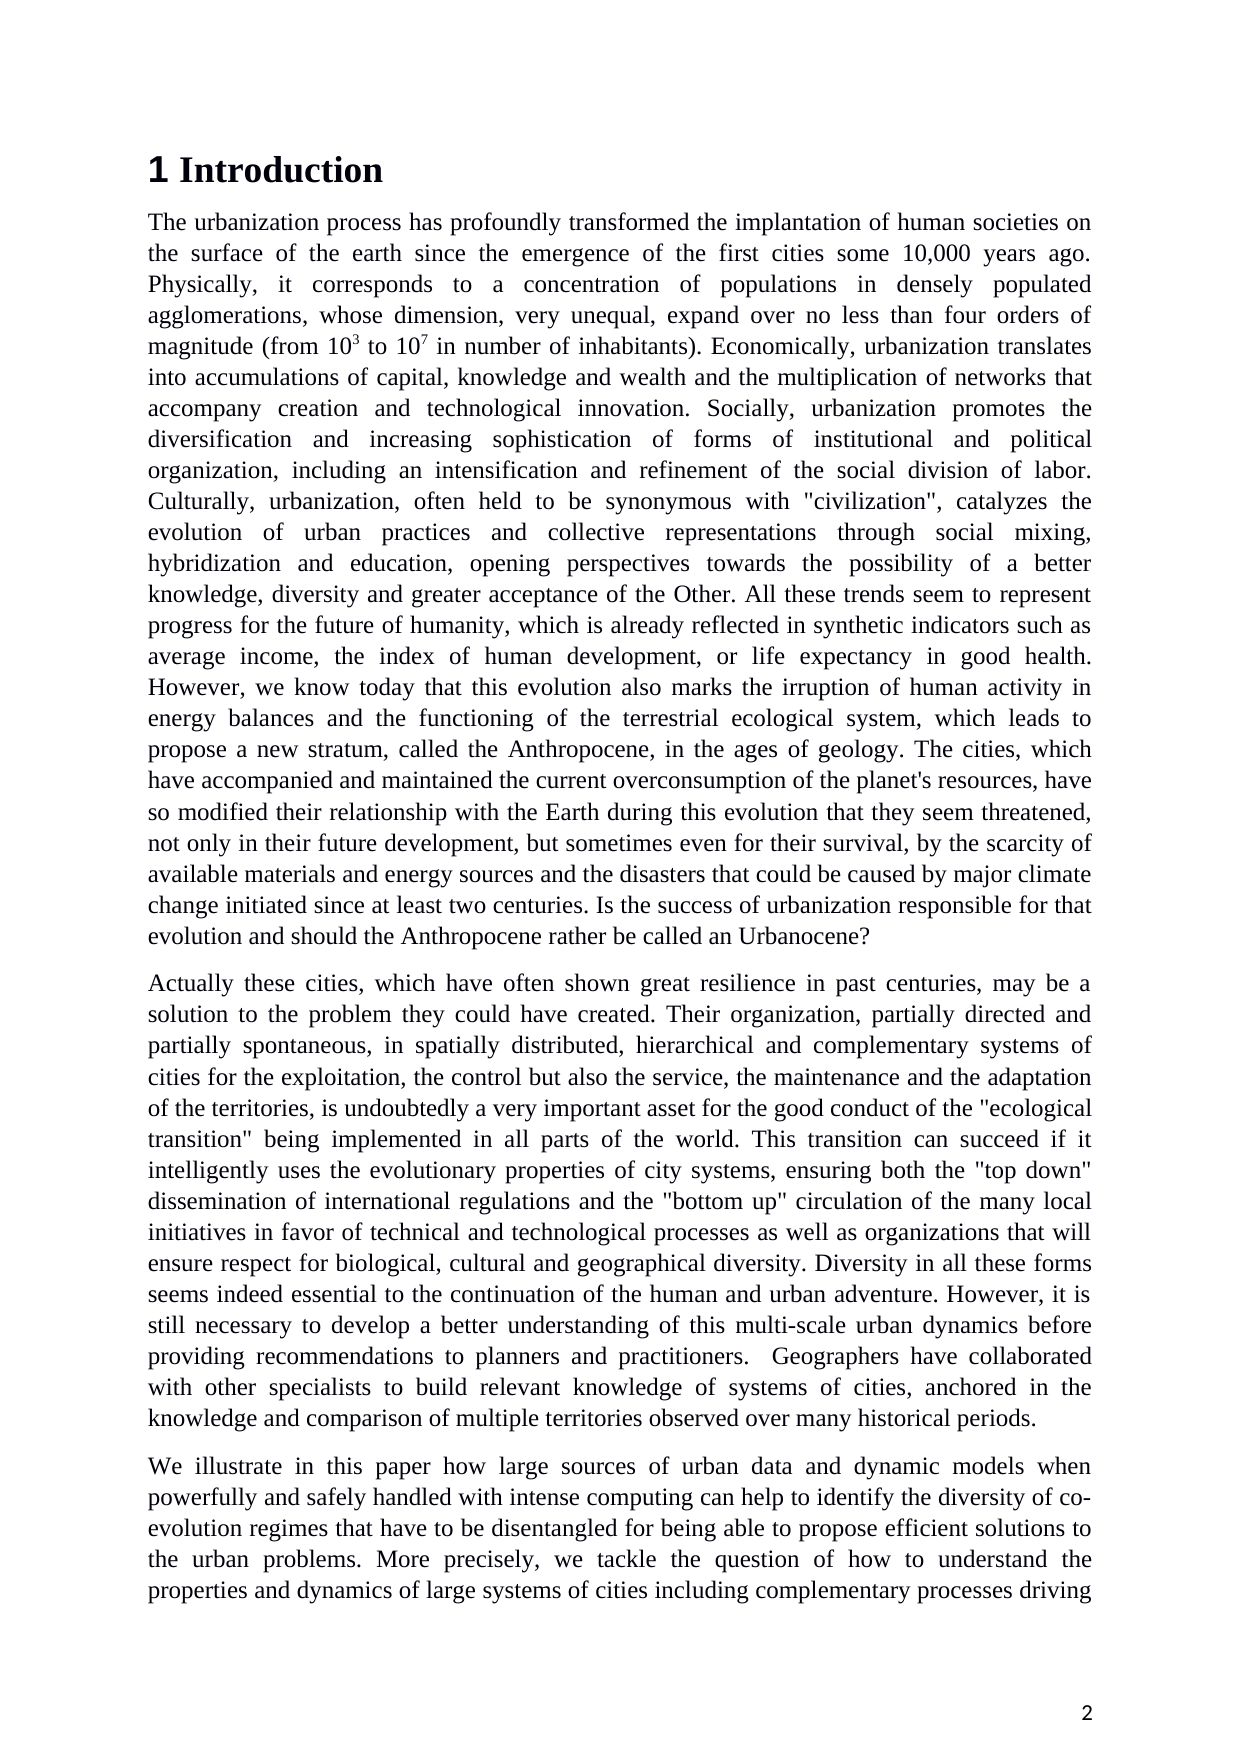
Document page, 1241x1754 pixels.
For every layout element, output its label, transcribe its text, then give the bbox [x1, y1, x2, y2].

text Actually these cities, which have often shown great resilience in past centuries, may be a solution to the problem they could have created. Their organization, partially directed and partially spontaneous, in spatially distributed, hierarchical and complementary systems of cities for the exploitation, the control but also the service, the maintenance and the adaptation of the territories, is undoubtedly a very important asset for the good conduct of the "ecological transition" being implemented in all parts of the world. This transition can succeed if it intelligently uses the evolutionary properties of city systems, ensuring both the "top down" dissemination of international regulations and the "bottom up" circulation of the many local initiatives in favor of technical and technological processes as well as organizations that will ensure respect for biological, cultural and geographical diversity. Diversity in all these forms seems indeed essential to the continuation of the human and urban adventure. However, it is still necessary to develop a better understanding of this multi-scale urban dynamics before providing recommendations to planners and practitioners. Geographers have collaborated with other specialists to build relevant knowledge of systems of cities, anchored in the knowledge and comparison of multiple territories observed over many historical periods. [148, 968, 1093, 1432]
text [148, 1451, 1093, 1604]
text The urbanization process has profoundly transformed the implantation of human societies on the surface of the earth since the emergence of the first cities some 10,000 years ago. Physically, it corresponds to a concentration of populations in densely populated agglomerations, whose dimension, very unequal, expand over no less than four orders of magnitude (from 103 to 107 in number of inhabitants). Economically, urbanization translates into accumulations of capital, knowledge and wealth and the multiplication of networks that accompany creation and technological innovation. Socially, urbanization promotes the diversification and increasing sophistication of forms of institutional and political organization, including an intensification and refinement of the social division of labor. Culturally, urbanization, often held to be synonymous with "civilization", catalyzes the evolution of urban practices and collective representations through social mixing, hybridization and education, opening perspectives towards the possibility of a better knowledge, diversity and greater acceptance of the Other. All these trends seem to represent progress for the future of humanity, which is already reflected in synthetic indicators such as average income, the index of human development, or life expectancy in good health. However, we know today that this evolution also marks the irruption of human activity in energy balances and the functioning of the terrestrial ecological system, which leads to propose a new stratum, called the Anthropocene, in the ages of geology. The cities, which have accompanied and maintained the current overconsumption of the planet's resources, have so modified their relationship with the Earth during this evolution that they seem threatened, not only in their future development, but sometimes even for their survival, by the scarcity of available materials and energy sources and the disasters that could be caused by major climate change initiated since at least two centuries. Is the success of urbanization responsible for that evolution and should the Anthropocene rather be called an Urbanocene? [148, 207, 1093, 949]
subtitle 1 Introduction [148, 148, 1093, 191]
